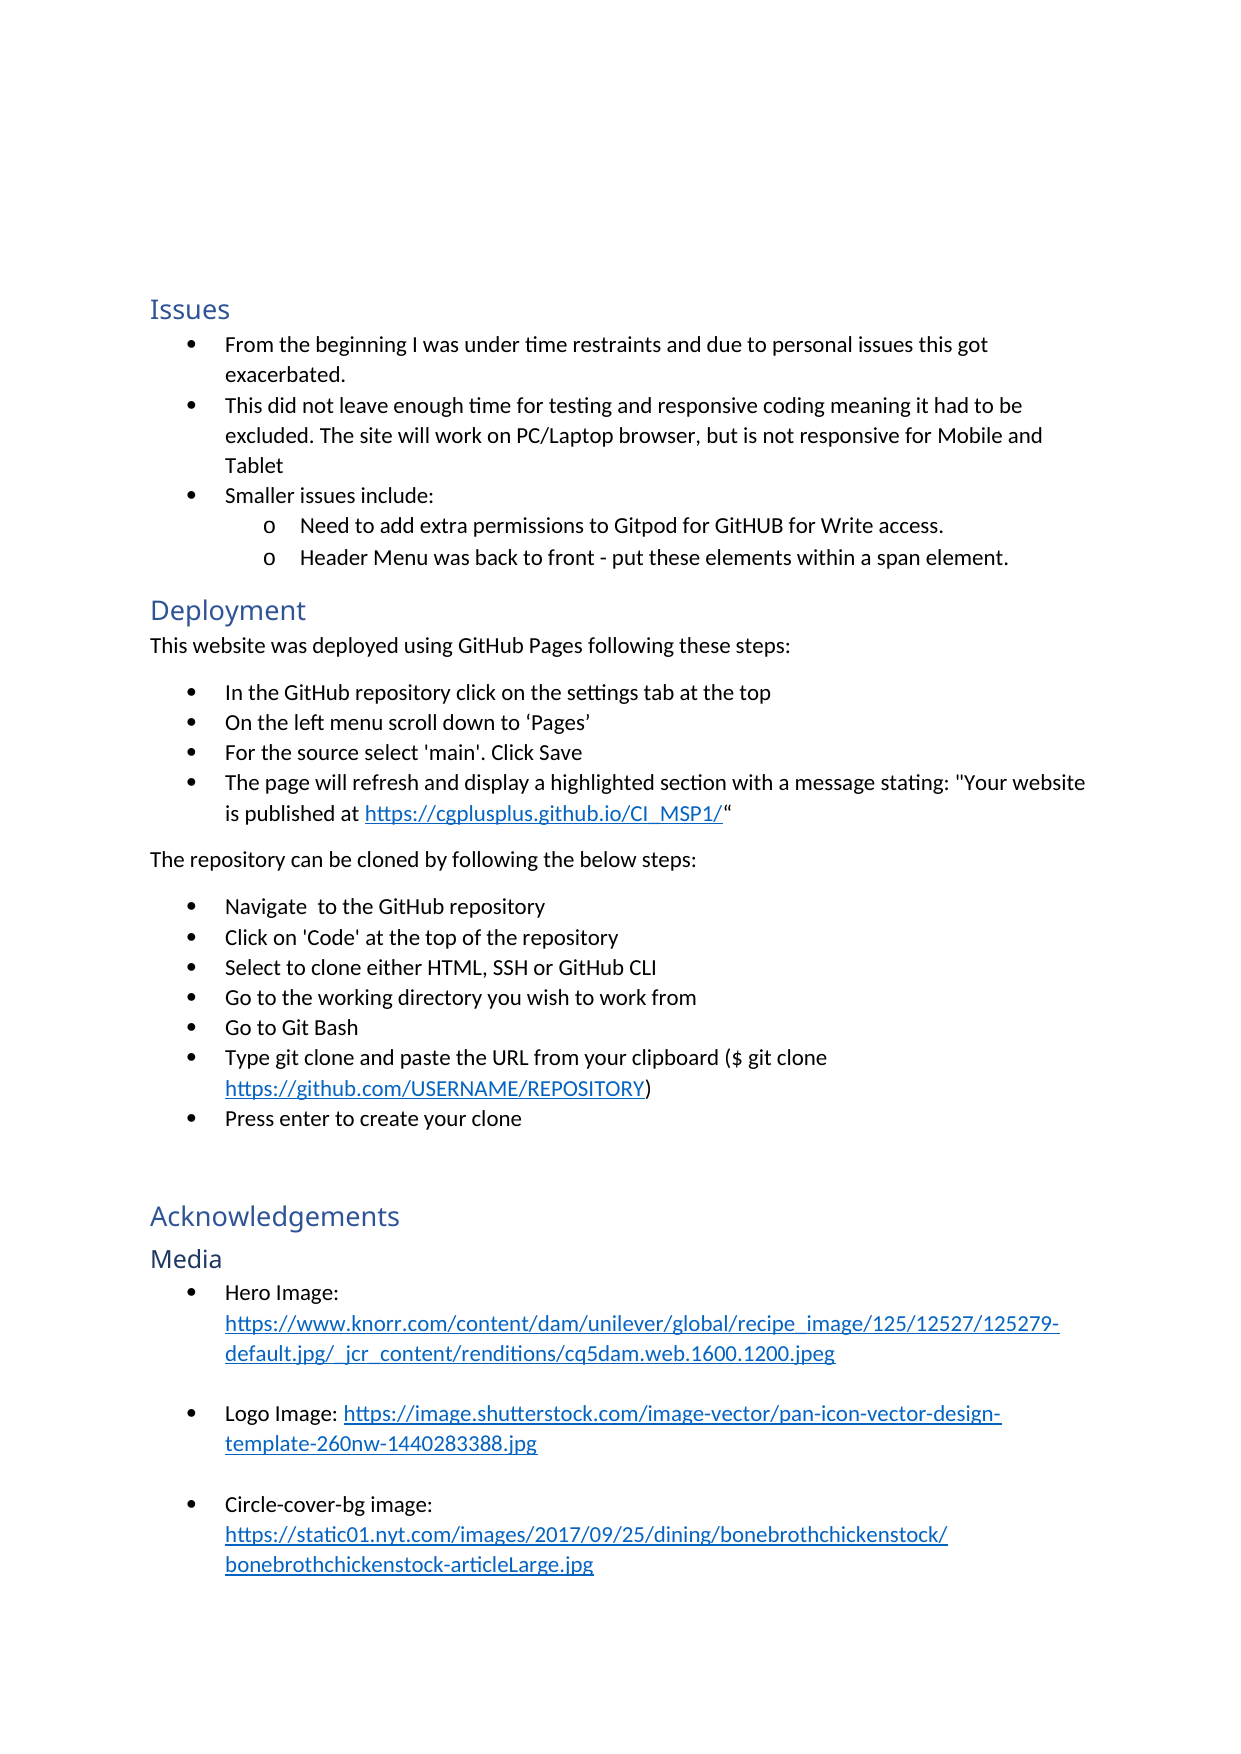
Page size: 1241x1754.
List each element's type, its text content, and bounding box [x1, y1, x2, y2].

list Go to the working directory you wish to work from [187, 983, 1090, 1011]
list In the GitHub repository click on the settings tab at the top [187, 678, 1090, 706]
list Smaller issues include: [187, 481, 1090, 509]
text This website was deployed using GitHub Pages following these steps: [150, 631, 1090, 659]
list Select to clone either HTML, SSH or GitHub CLI [187, 953, 1090, 981]
list Go to Git Bash [187, 1013, 1090, 1041]
list For the source select 'main'. Click Save [187, 738, 1090, 766]
list Click on 'Code' at the top of the repository [187, 923, 1090, 951]
list Type git clone and paste the URL from your clipboard ($ git clone https://github.com/USERNAME/REPOSITORY) [187, 1043, 1090, 1102]
list From the beginning I was under time restraints and due to personal issues this got exacerbated. [187, 330, 1090, 389]
text The repository can be cloned by following the below steps: [150, 846, 1090, 874]
list Navigate to the GitHub repository [187, 892, 1090, 921]
list Hero Image: https://www.knorr.com/content/dam/unilever/global/recipe_image/125/12527/125279-default.jpg/_jcr_content/renditions/cq5dam.web.1600.1200.jpeg [187, 1278, 1090, 1397]
subtitle Issues [150, 291, 1090, 327]
list Circle-cover-bg image: https://static01.nyt.com/images/2017/09/25/dining/bonebrothchickenstock/bonebrothchickenstock-articleLarge.jpg [187, 1490, 1090, 1578]
list Need to add extra permissions to Gitpod for GitHUB for Write access. [262, 512, 1090, 541]
list Press enter to create your clone [187, 1104, 1090, 1132]
subtitle Deployment [150, 591, 1090, 628]
subtitle Media [150, 1242, 1090, 1276]
list The page will refresh and display a highlighted section with a message stating: "Your website is published at https://cgplusplus.github.io/CI_MSP1/“ [187, 768, 1090, 827]
list Logo Image: https://image.shutterstock.com/image-vector/pan-icon-vector-design-template-260nw-1440283388.jpg [187, 1399, 1090, 1488]
list On the left menu scroll down to ‘Pages’ [187, 708, 1090, 736]
subtitle Acknowledgements [150, 1198, 1090, 1234]
list This did not leave enough time for testing and responsive coding meaning it had to be excluded. The site will work on PC/Laptop browser, but is not responsive for Mobile and Tablet [187, 391, 1090, 479]
list Header Menu was back to front - put these elements within a span element. [262, 543, 1090, 572]
